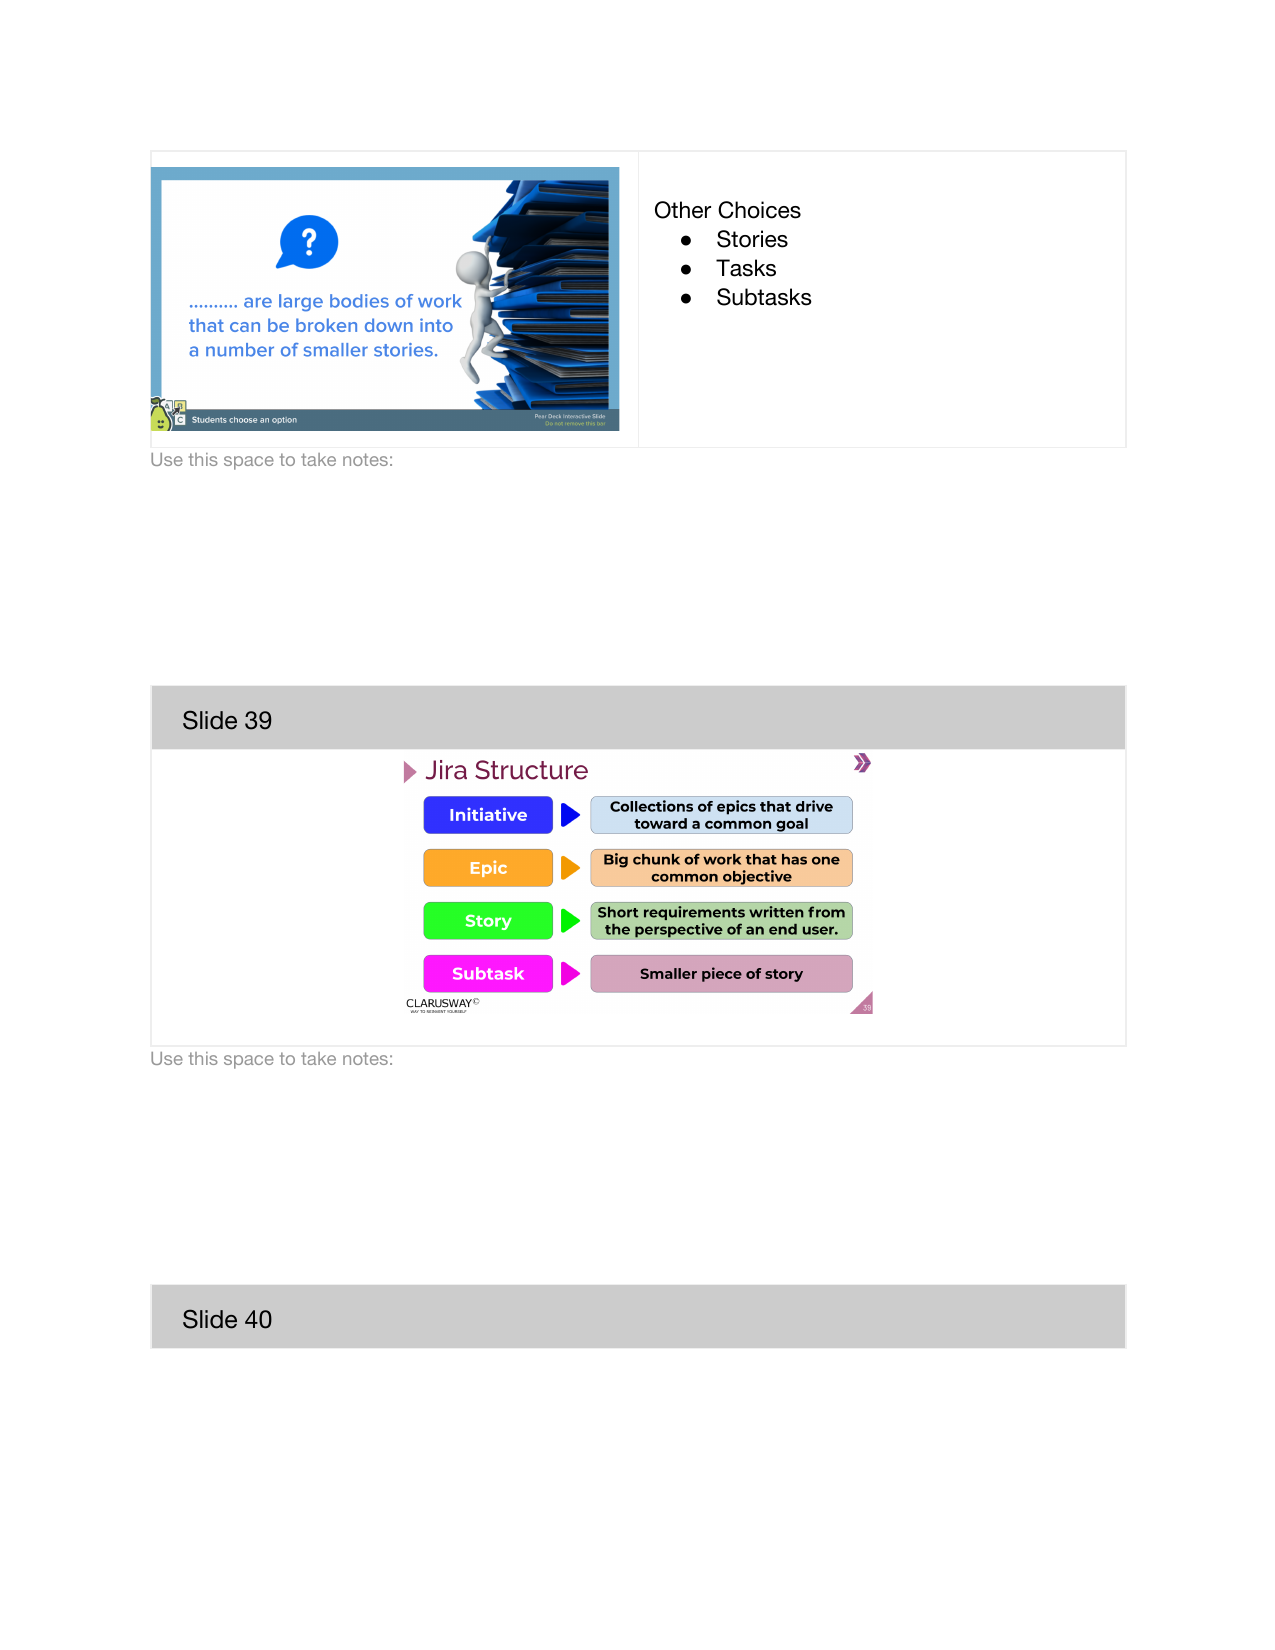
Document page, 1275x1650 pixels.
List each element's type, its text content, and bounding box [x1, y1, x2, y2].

table_header Slide 39 [152, 686, 1125, 749]
table_cell [152, 750, 1125, 1045]
text Use this space to take notes: [150, 1047, 1125, 1071]
table_cell [152, 152, 638, 446]
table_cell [639, 152, 1125, 446]
picture [403, 750, 873, 1014]
text Use this space to take notes: [150, 448, 1125, 472]
picture [150, 167, 620, 431]
table_header Slide 40 [152, 1285, 1125, 1348]
